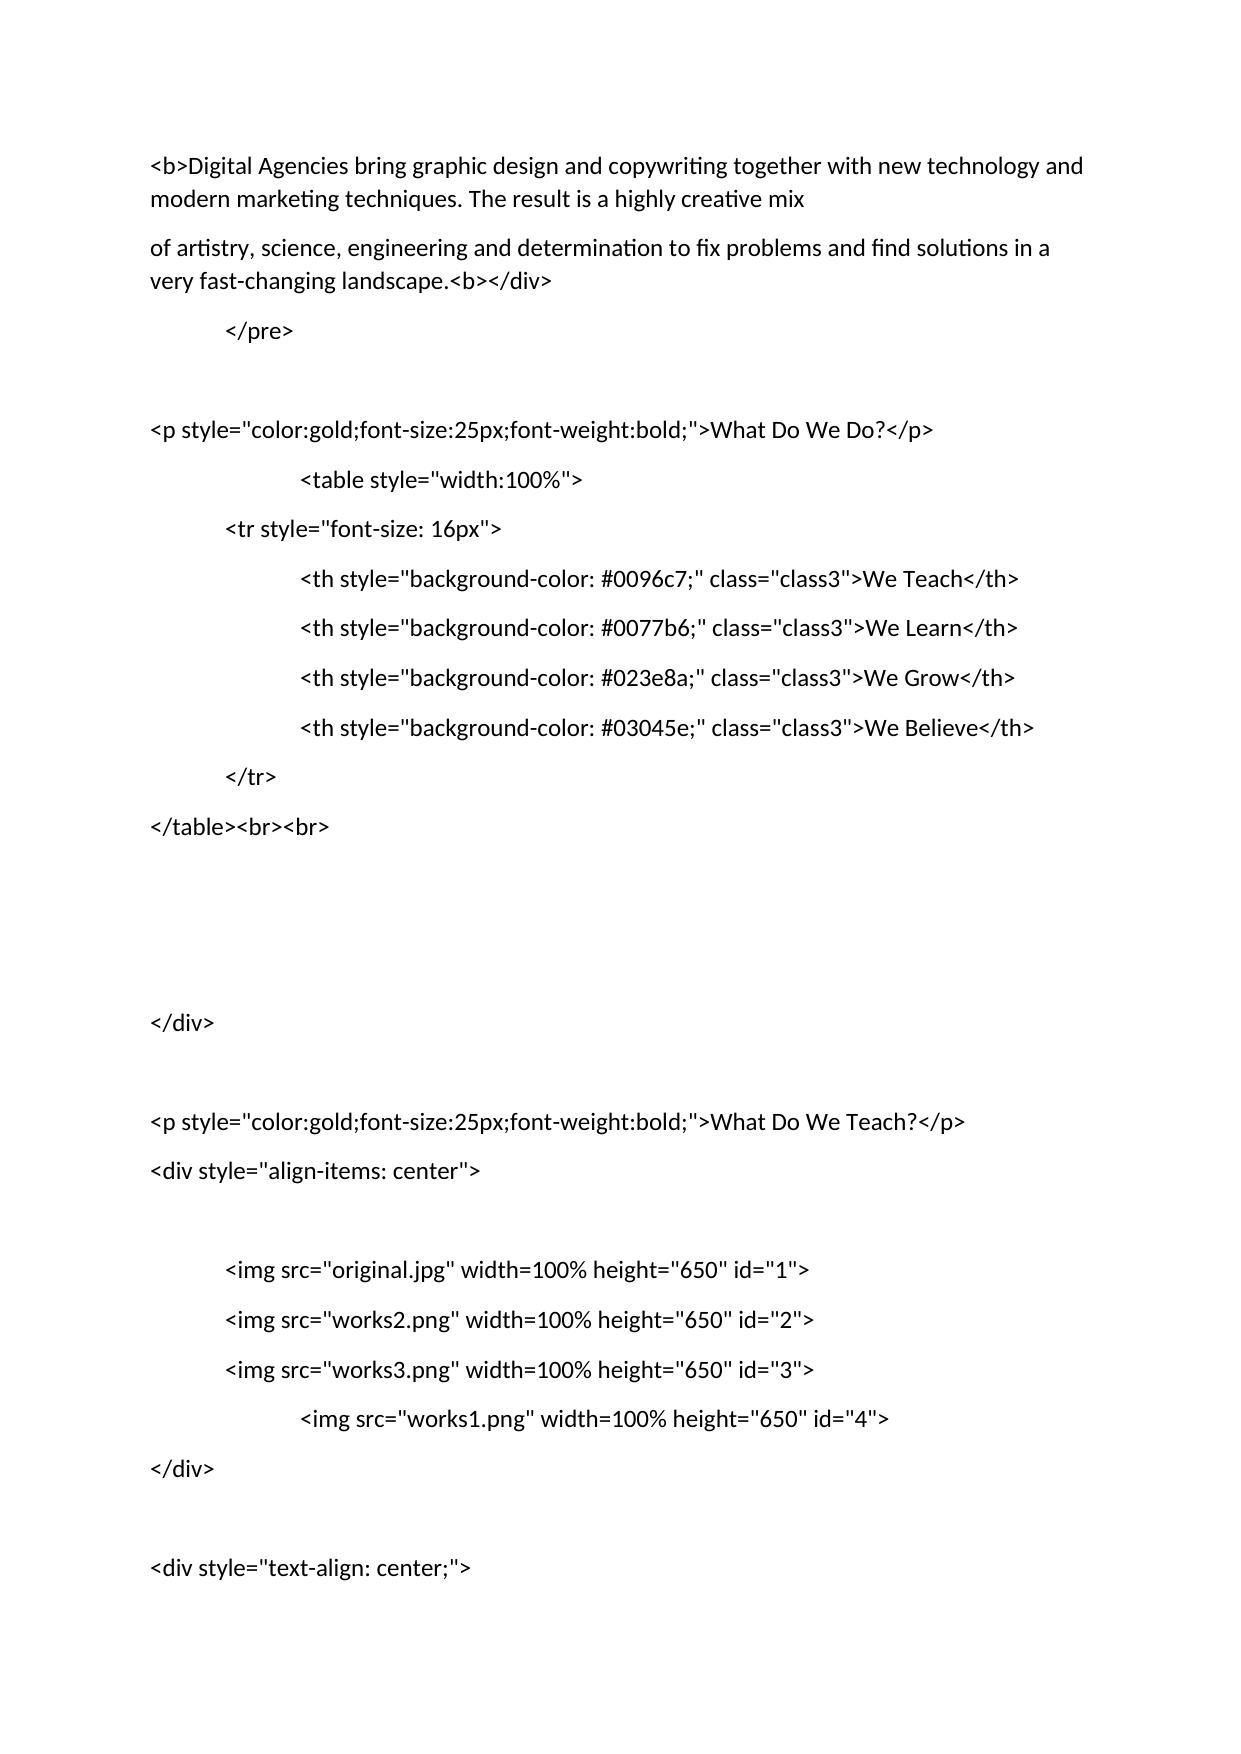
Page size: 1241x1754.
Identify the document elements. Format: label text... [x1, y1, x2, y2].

text <th style="background-color: #03045e;" class="class3">We Believe</th> [150, 712, 1090, 742]
text <p style="color:gold;font-size:25px;font-weight:bold;">What Do We Teach?</p> [150, 1106, 1090, 1136]
text <table style="width:100%"> [150, 464, 1090, 494]
text <div style="text-align: center;"> [150, 1552, 1090, 1583]
text <p style="color:gold;font-size:25px;font-weight:bold;">What Do We Do?</p> [150, 414, 1090, 445]
text </div> [150, 1453, 1090, 1483]
text <img src="works2.png" width=100% height="650" id="2"> [150, 1304, 1090, 1335]
text <img src="original.jpg" width=100% height="650" id="1"> [150, 1254, 1090, 1285]
text of artistry, science, engineering and determination to fix problems and find solutions in a very fast-changing landscape.<b></div> [150, 232, 1090, 296]
text <img src="works1.png" width=100% height="650" id="4"> [150, 1403, 1090, 1434]
text <b>Digital Agencies bring graphic design and copywriting together with new technology and modern marketing techniques. The result is a highly creative mix [150, 150, 1090, 213]
text <tr style="font-size: 16px"> [150, 513, 1090, 544]
text <img src="works3.png" width=100% height="650" id="3"> [150, 1354, 1090, 1384]
text <th style="background-color: #023e8a;" class="class3">We Grow</th> [150, 662, 1090, 693]
text <div style="align-items: center"> [150, 1155, 1090, 1186]
text <th style="background-color: #0077b6;" class="class3">We Learn</th> [150, 612, 1090, 643]
text </tr> [150, 761, 1090, 792]
text </div> [150, 1007, 1090, 1037]
text </table><br><br> [150, 811, 1090, 841]
text </pre> [150, 315, 1090, 346]
text <th style="background-color: #0096c7;" class="class3">We Teach</th> [150, 563, 1090, 593]
